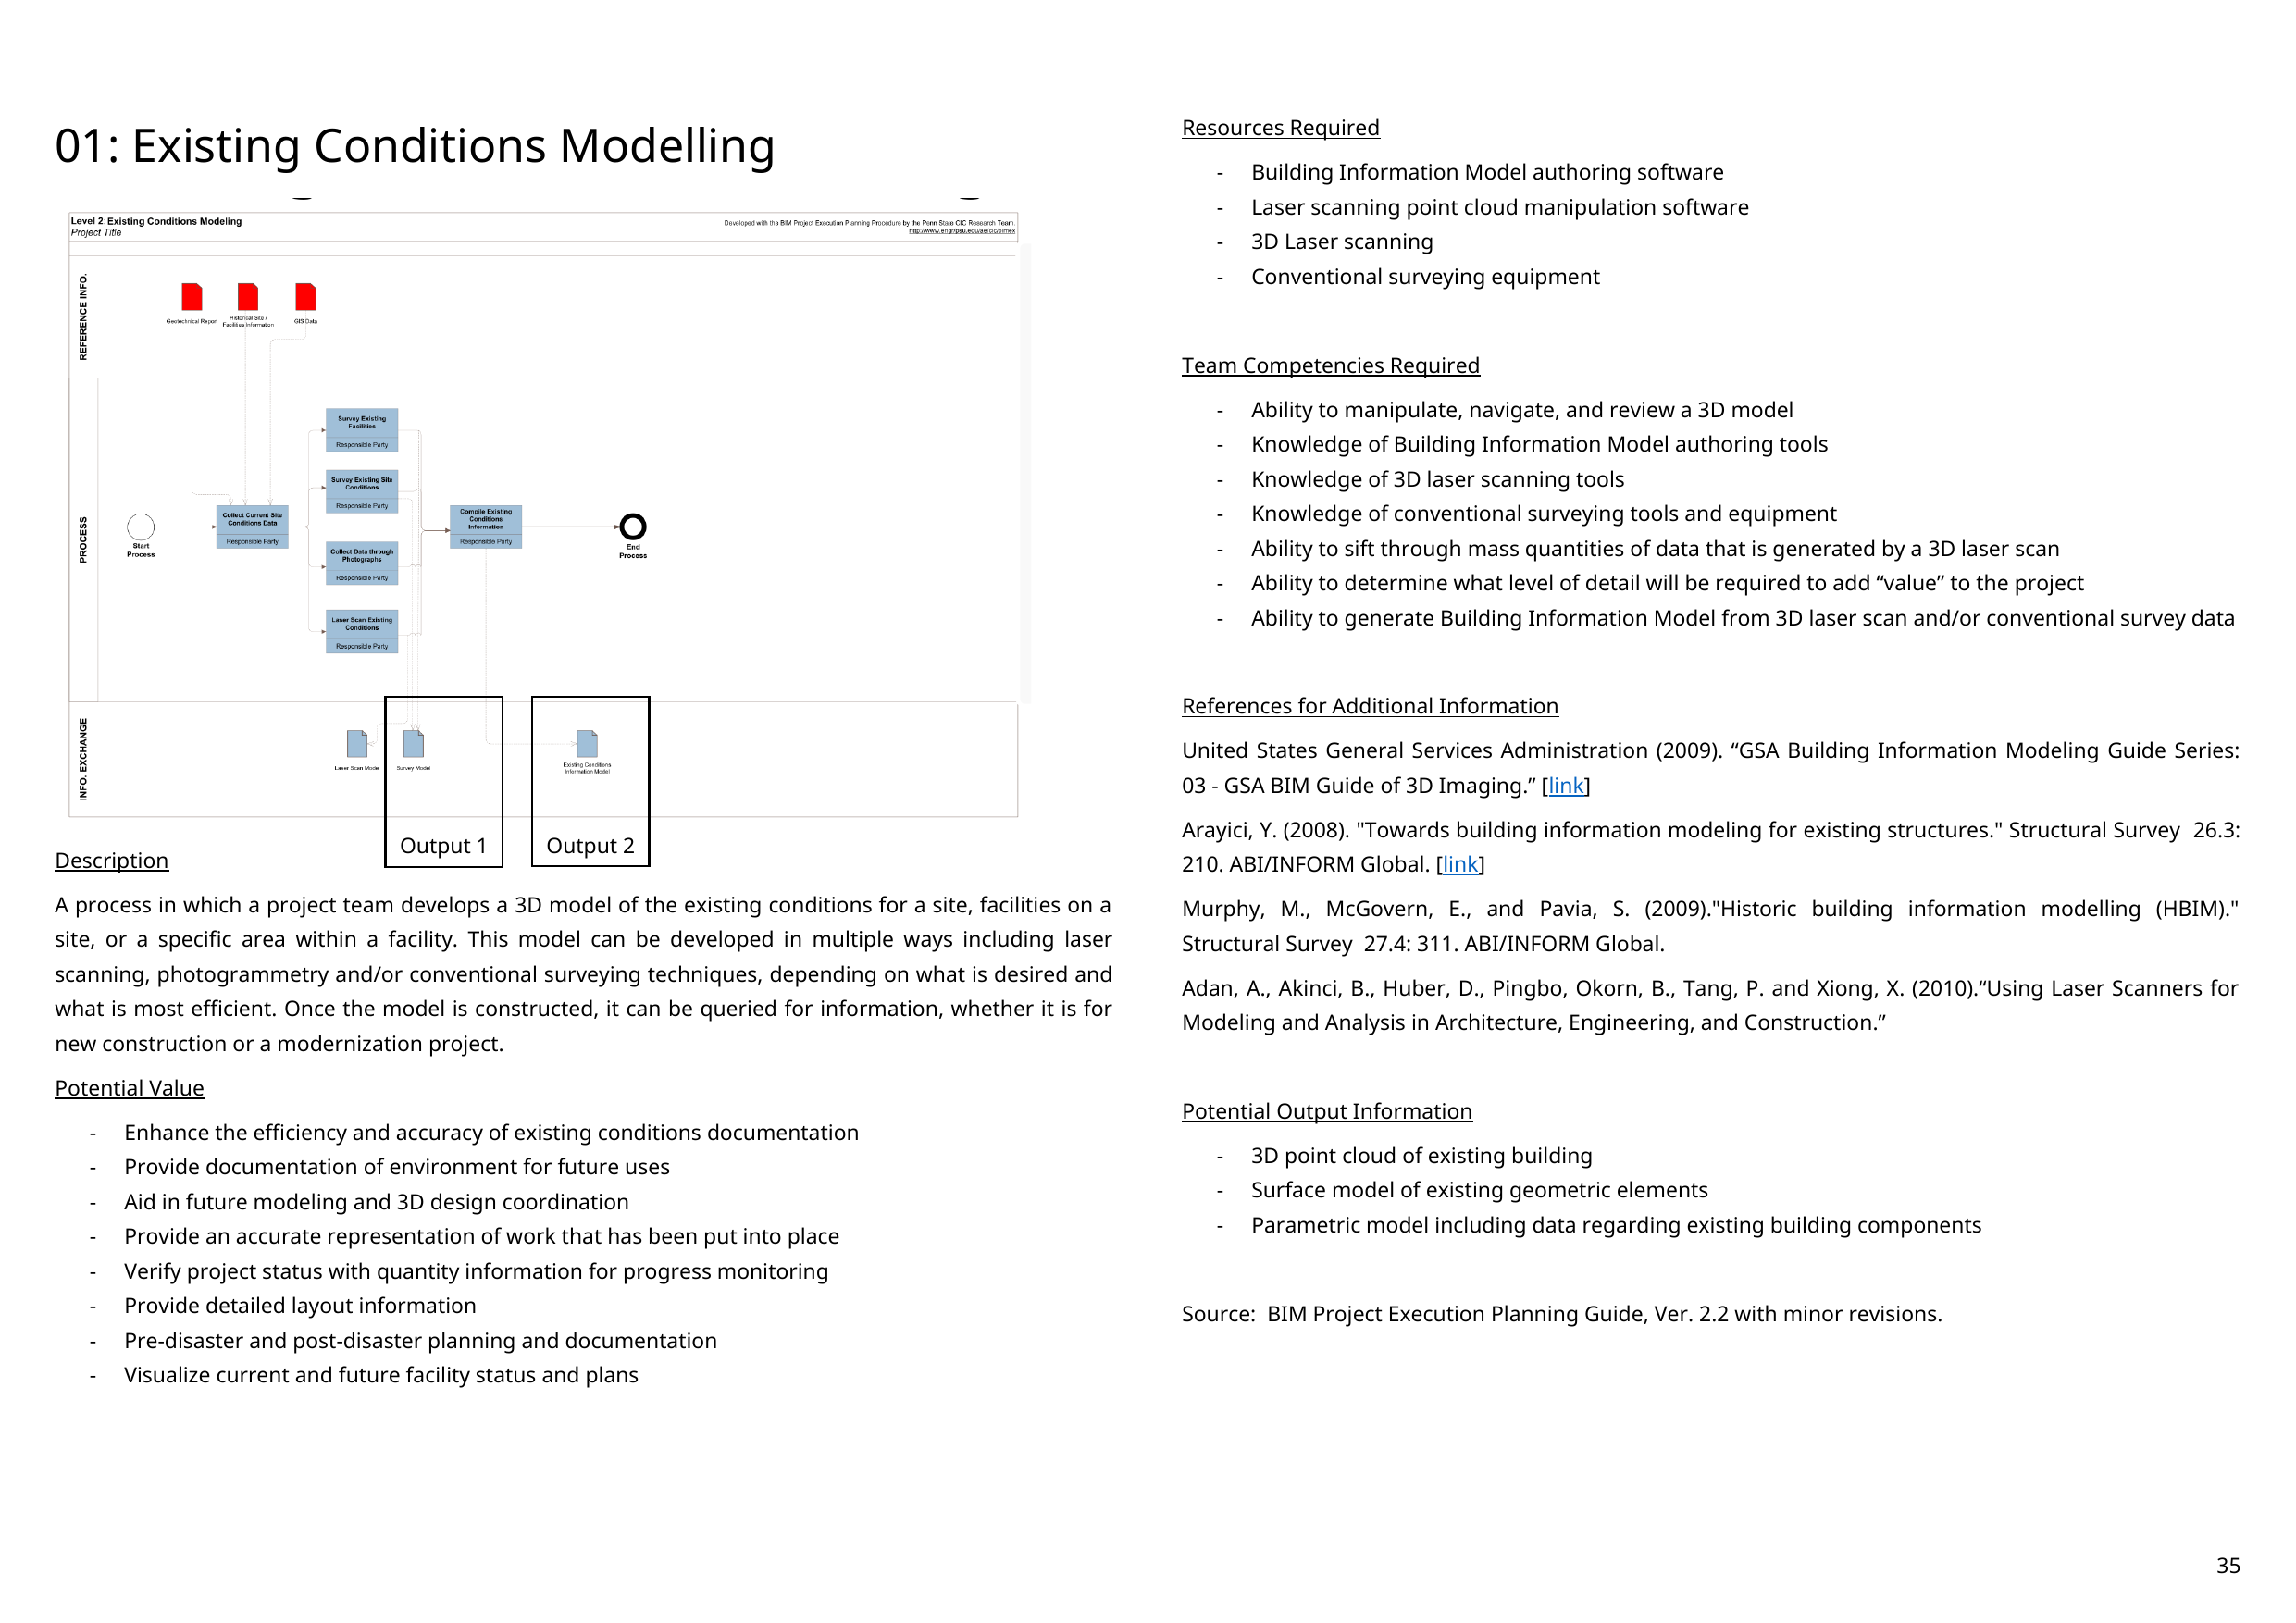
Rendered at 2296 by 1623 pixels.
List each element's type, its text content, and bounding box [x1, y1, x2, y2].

subtitle Resources Required [1182, 113, 2240, 142]
list Pre-disaster and post-disaster planning and documentation [90, 1326, 1113, 1355]
picture [387, 698, 502, 831]
list 3D Laser scanning [1216, 227, 2240, 255]
list 3D point cloud of existing building [1216, 1141, 2240, 1170]
list Knowledge of 3D laser scanning tools [1216, 464, 2240, 493]
list Conventional surveying equipment [1216, 262, 2240, 291]
list Laser scanning point cloud manipulation software [1216, 192, 2240, 221]
list Enhance the efficiency and accuracy of existing conditions documentation [90, 1118, 1113, 1146]
list Aid in future modeling and 3D design coordination [90, 1187, 1113, 1216]
text Adan, A., Akinci, B., Huber, D., Pingbo, Okorn, B., Tang, P. and Xiong, X. (2010).“Using Laser Scanners for Modeling and Analysis in Architecture, Engineering, and Construction.” [1182, 973, 2240, 1036]
subtitle 01: Existing Conditions Modelling [55, 113, 1113, 176]
list Verify project status with quantity information for progress monitoring [90, 1257, 1113, 1285]
list Provide documentation of environment for future uses [90, 1152, 1113, 1181]
list Parametric model including data regarding existing building components [1216, 1210, 2240, 1239]
list Surface model of existing geometric elements [1216, 1175, 2240, 1204]
text A process in which a project team develops a 3D model of the existing conditions for a site, facilities on a site, or a specific area within a facility. This model can be developed in multiple ways including laser scanning, photogrammetry and/or conventional surveying techniques, depending on what is desired and what is most efficient. Once the model is constructed, it can be queried for information, whether it is for new construction or a modernization project. [55, 890, 1113, 1058]
list Ability to determine what level of detail will be required to add “value” to the project [1216, 568, 2240, 597]
subtitle References for Additional Information [1182, 691, 2240, 720]
text Murphy, M., McGovern, E., and Pavia, S. (2009)."Historic building information modelling (HBIM)." Structural Survey 27.4: 311. ABI/INFORM Global. [1182, 894, 2240, 958]
text United States General Services Administration (2009). “GSA Building Information Modeling Guide Series: 03 - GSA BIM Guide of 3D Imaging.” [link] [1182, 736, 2240, 799]
list Ability to generate Building Information Model from 3D laser scan and/or conventional survey data [1216, 602, 2240, 632]
list Building Information Model authoring software [1216, 157, 2240, 186]
list Provide an accurate representation of work that has been put into place [90, 1221, 1113, 1250]
text Arayici, Y. (2008). "Towards building information modeling for existing structures." Structural Survey 26.3: 210. ABI/INFORM Global. [link] [1182, 815, 2240, 878]
subtitle Potential Output Information [1182, 1096, 2240, 1125]
list Ability to manipulate, navigate, and review a 3D model [1216, 394, 2240, 424]
text Source: BIM Project Execution Planning Guide, Ver. 2.2 with minor revisions. [1182, 1298, 2240, 1328]
list Provide detailed layout information [90, 1291, 1113, 1319]
subtitle Description [55, 846, 1113, 874]
picture [533, 698, 648, 831]
list Ability to sift through mass quantities of data that is generated by a 3D laser scan [1216, 533, 2240, 563]
list Knowledge of conventional surveying tools and equipment [1216, 499, 2240, 527]
subtitle Potential Value [55, 1073, 1113, 1102]
list Knowledge of Building Information Model authoring tools [1216, 429, 2240, 458]
picture [55, 198, 1032, 831]
list Visualize current and future facility status and plans [90, 1360, 1113, 1389]
subtitle Team Competencies Required [1182, 350, 2240, 379]
